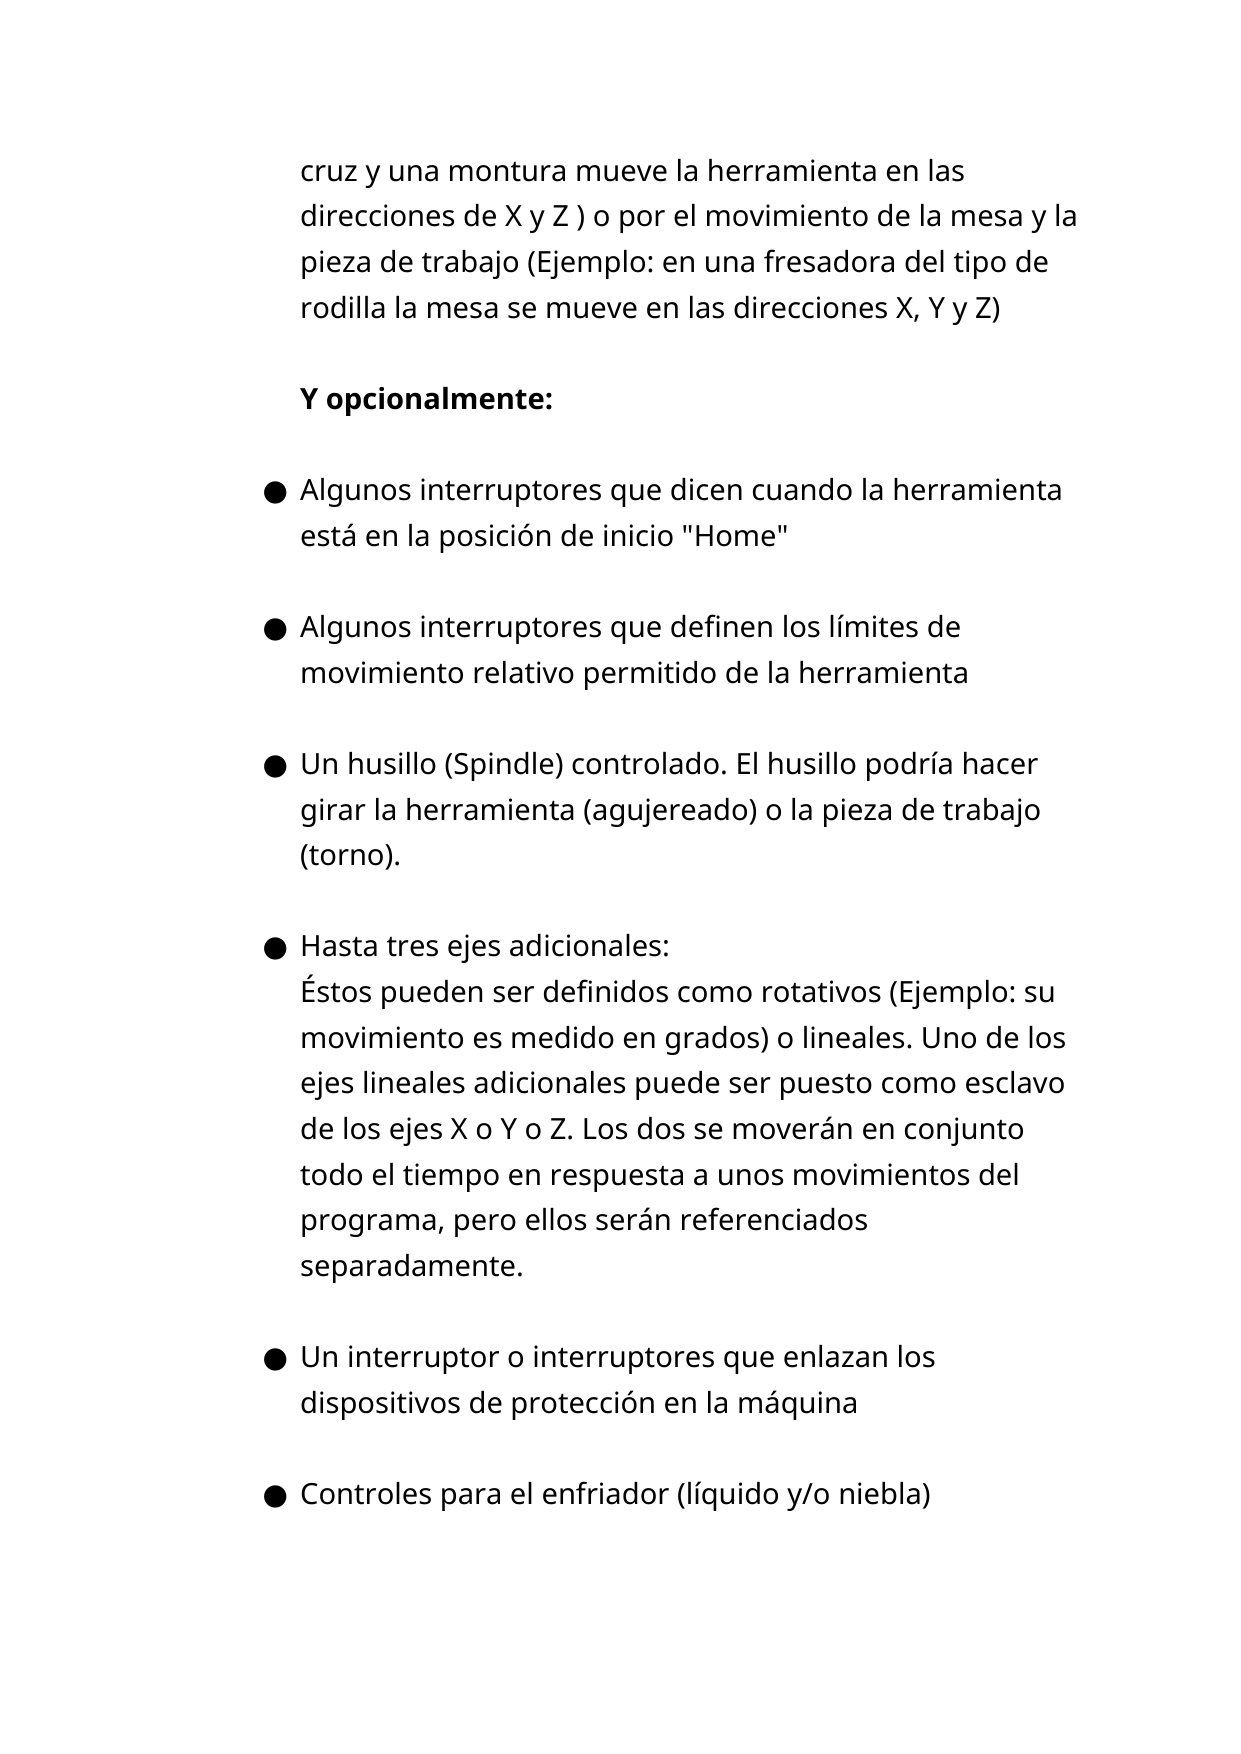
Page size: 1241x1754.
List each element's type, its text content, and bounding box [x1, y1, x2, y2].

text Y opcionalmente: [300, 378, 1090, 418]
list Hasta tres ejes adicionales: [262, 926, 1090, 965]
list Controles para el enfriador (líquido y/o niebla) [262, 1473, 1090, 1513]
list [262, 150, 1090, 327]
list Algunos interruptores que definen los límites de movimiento relativo permitido de la herramienta [262, 606, 1090, 692]
text Éstos pueden ser definidos como rotativos (Ejemplo: su movimiento es medido en grados) o lineales. Uno de los ejes lineales adicionales puede ser puesto como esclavo de los ejes X o Y o Z. Los dos se moverán en conjunto todo el tiempo en respuesta a unos movimientos del programa, pero ellos serán referenciados separadamente. [300, 971, 1090, 1285]
list Un interruptor o interruptores que enlazan los dispositivos de protección en la máquina [262, 1336, 1090, 1422]
list Un husillo (Spindle) controlado. El husillo podría hacer girar la herramienta (agujereado) o la pieza de trabajo (torno). [262, 743, 1090, 874]
list Algunos interruptores que dicen cuando la herramienta está en la posición de inicio "Home" [262, 469, 1090, 555]
